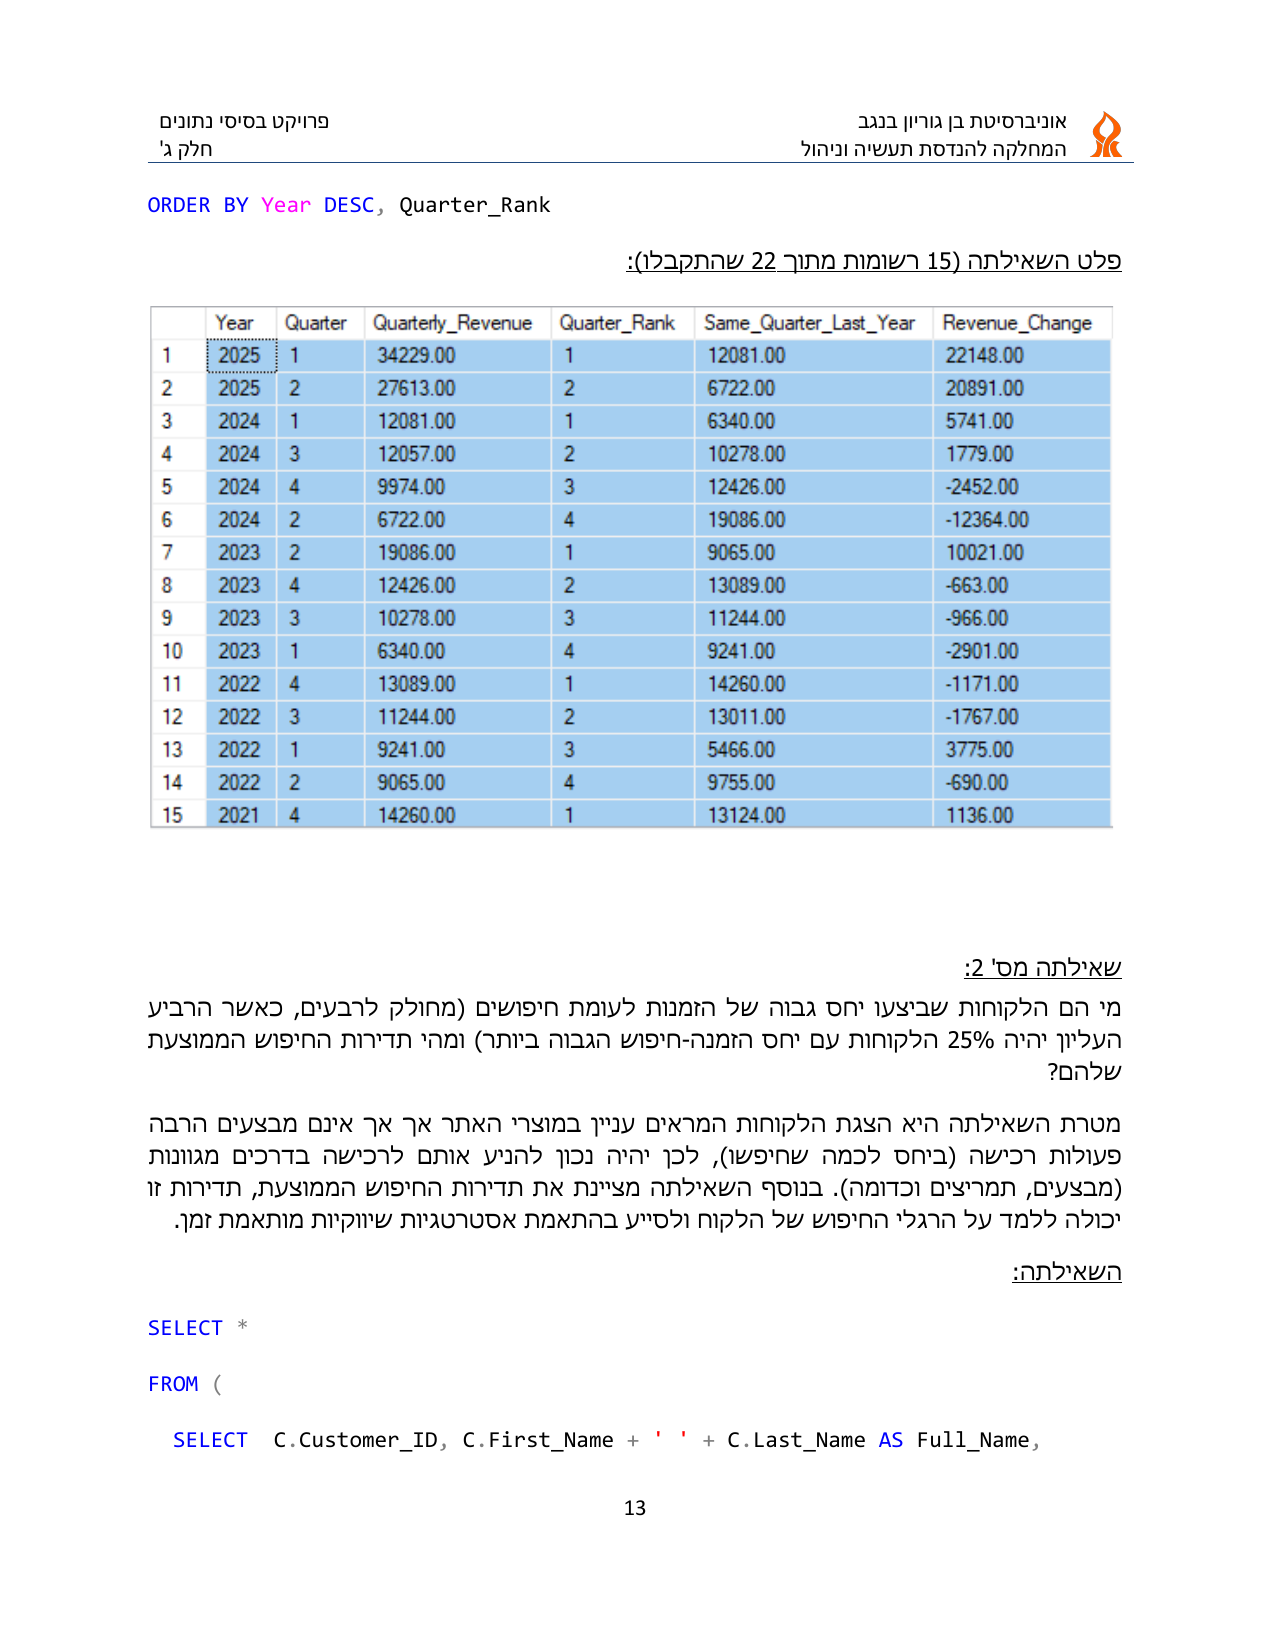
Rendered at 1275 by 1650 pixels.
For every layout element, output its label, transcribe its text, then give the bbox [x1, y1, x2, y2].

text מטרת השאילתה היא הצגת הלקוחות המראים עניין במוצרי האתר אך אך אינם מבצעים הרבה פעולות רכישה (ביחס לכמה שחיפשו), לכן יהיה נכון להניע אותם לרכישה בדרכים מגוונות (מבצעים, תמריצים וכדומה). בנוסף השאילתה מציינת את תדירות החיפוש הממוצעת, תדירות זו יכולה ללמד על הרגלי החיפוש של הלקוח ולסייע בהתאמת אסטרטגיות שיווקיות מותאמת זמן. [148, 1110, 1122, 1233]
text שאילתה מס' 2: [148, 953, 1122, 981]
text ORDER BY Year DESC, Quarter_Rank [148, 191, 1122, 218]
text פלט השאילתה (15 רשומות מתוך 22 שהתקבלו): [148, 247, 1122, 274]
picture [1089, 111, 1123, 157]
text FROM ( [148, 1370, 1122, 1397]
text SELECT C.Customer_ID, C.First_Name + ' ' + C.Last_Name AS Full_Name, [148, 1426, 1122, 1453]
picture [150, 306, 1114, 830]
text SELECT * [148, 1314, 1122, 1341]
text השאילתה: [148, 1258, 1122, 1286]
text מי הם הלקוחות שביצעו יחס גבוה של הזמנות לעומת חיפושים (מחולק לרבעים, כאשר הרביע העליון יהיה 25% הלקוחות עם יחס הזמנה-חיפוש הגבוה ביותר) ומהי תדירות החיפוש הממוצעת שלהם? [148, 994, 1122, 1085]
